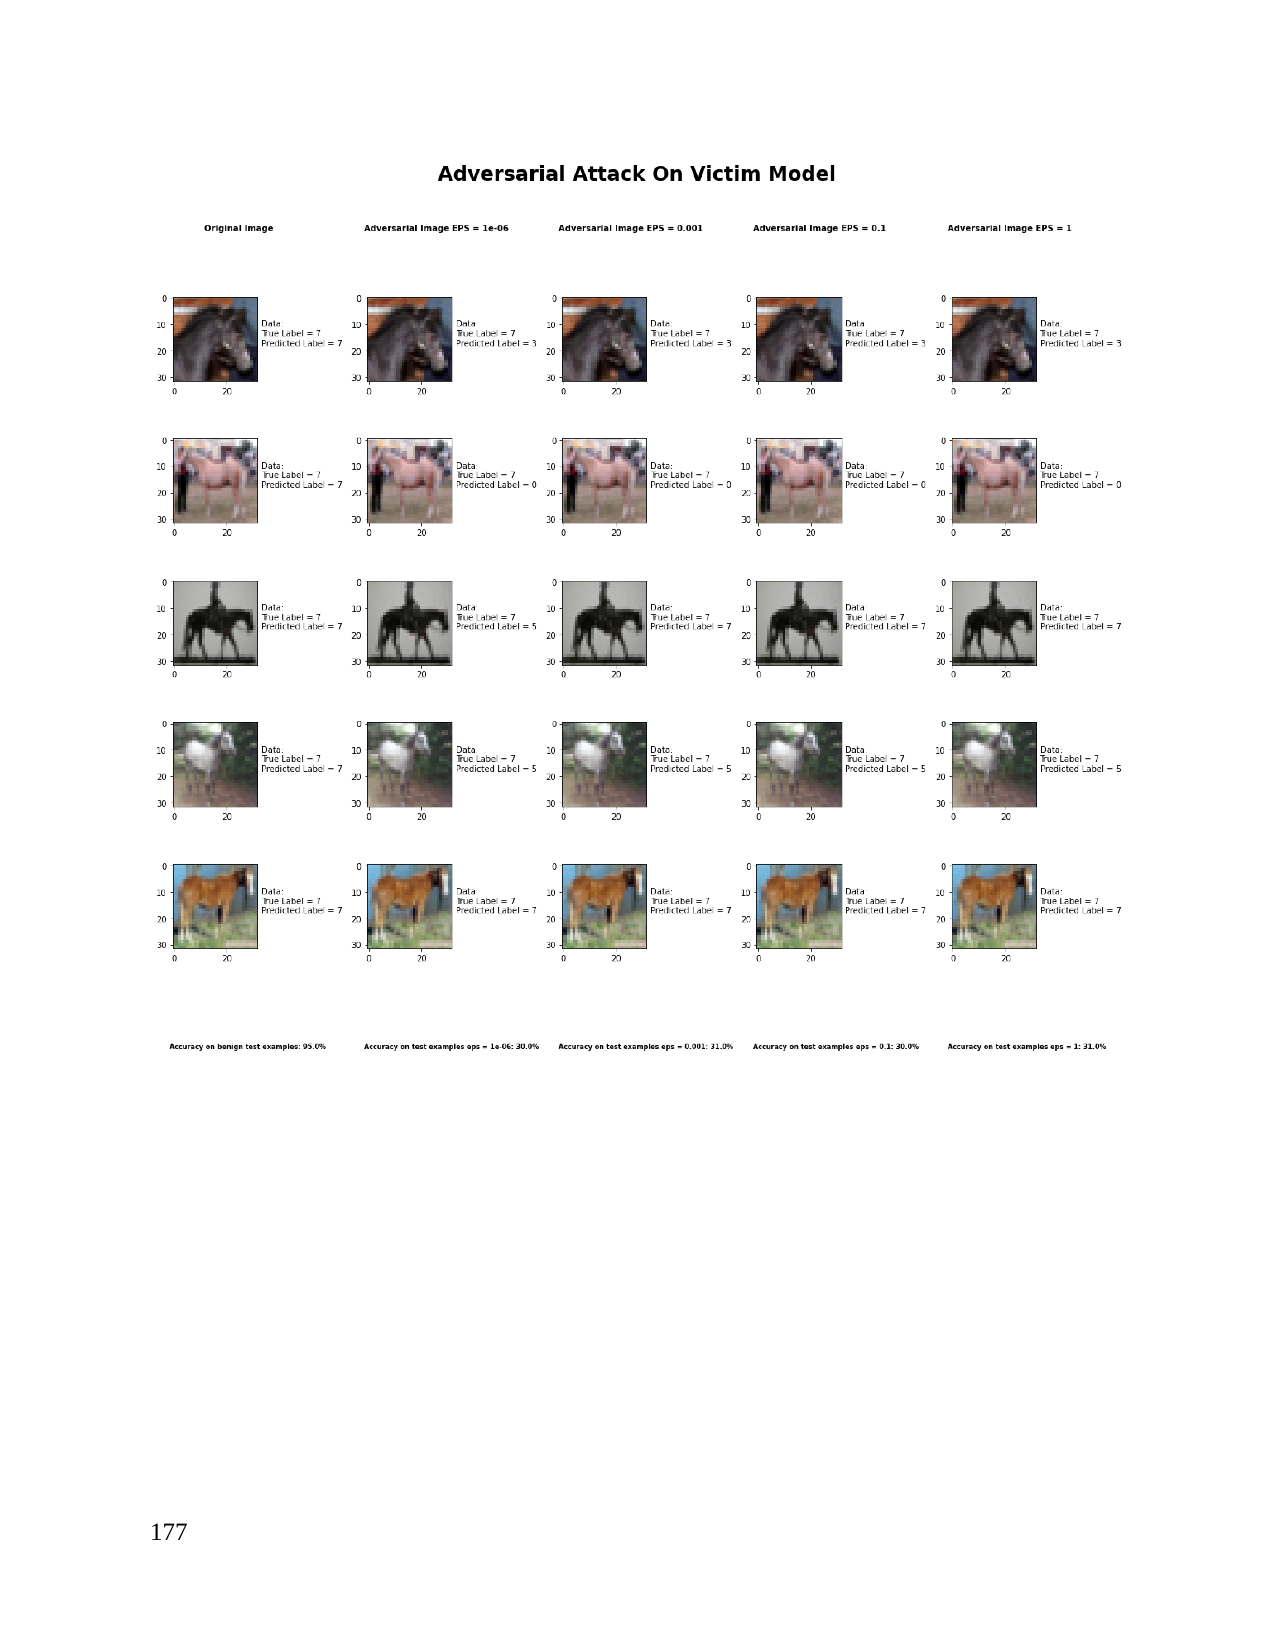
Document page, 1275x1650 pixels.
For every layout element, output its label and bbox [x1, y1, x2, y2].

picture [150, 150, 1125, 1096]
